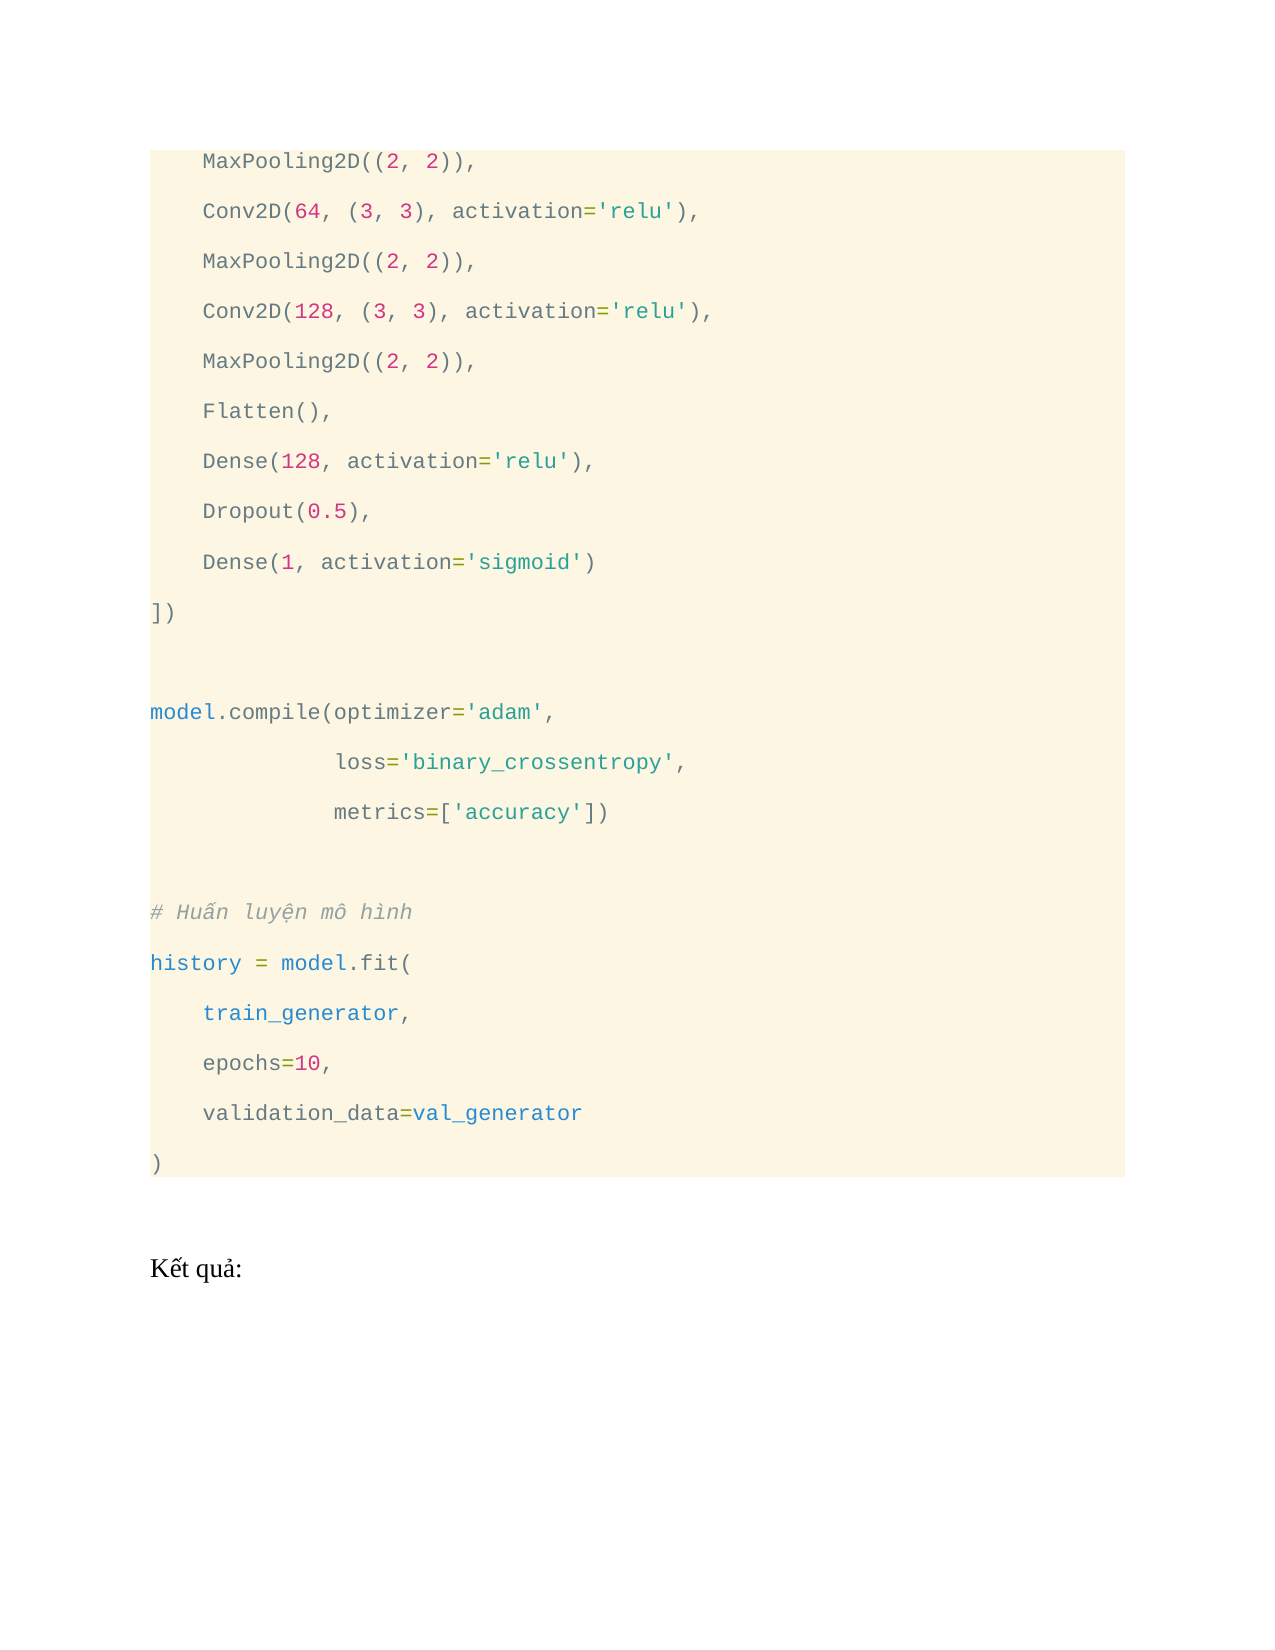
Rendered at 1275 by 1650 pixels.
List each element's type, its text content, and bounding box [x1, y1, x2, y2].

text Dense(1, activation='sigmoid') [150, 551, 1125, 576]
text MaxPooling2D((2, 2)), [150, 350, 1125, 375]
text train_generator, [150, 1002, 1125, 1027]
text validation_data=val_generator [150, 1102, 1125, 1127]
text Kết quả: [150, 1252, 1125, 1283]
text Dense(128, activation='relu'), [150, 451, 1125, 475]
text model.compile(optimizer='adam', [150, 701, 1125, 726]
text loss='binary_crossentropy', [150, 751, 1125, 776]
text Dropout(0.5), [150, 501, 1125, 526]
text Flatten(), [150, 401, 1125, 425]
text # Huấn luyện mô hình [150, 902, 1125, 926]
text ]) [150, 601, 1125, 626]
text MaxPooling2D((2, 2)), [150, 250, 1125, 275]
text Conv2D(64, (3, 3), activation='relu'), [150, 200, 1125, 225]
text Conv2D(128, (3, 3), activation='relu'), [150, 300, 1125, 325]
text epochs=10, [150, 1052, 1125, 1077]
text ) [150, 1152, 1125, 1177]
text MaxPooling2D((2, 2)), [150, 150, 1125, 175]
text metrics=['accuracy']) [150, 801, 1125, 826]
text history = model.fit( [150, 952, 1125, 976]
